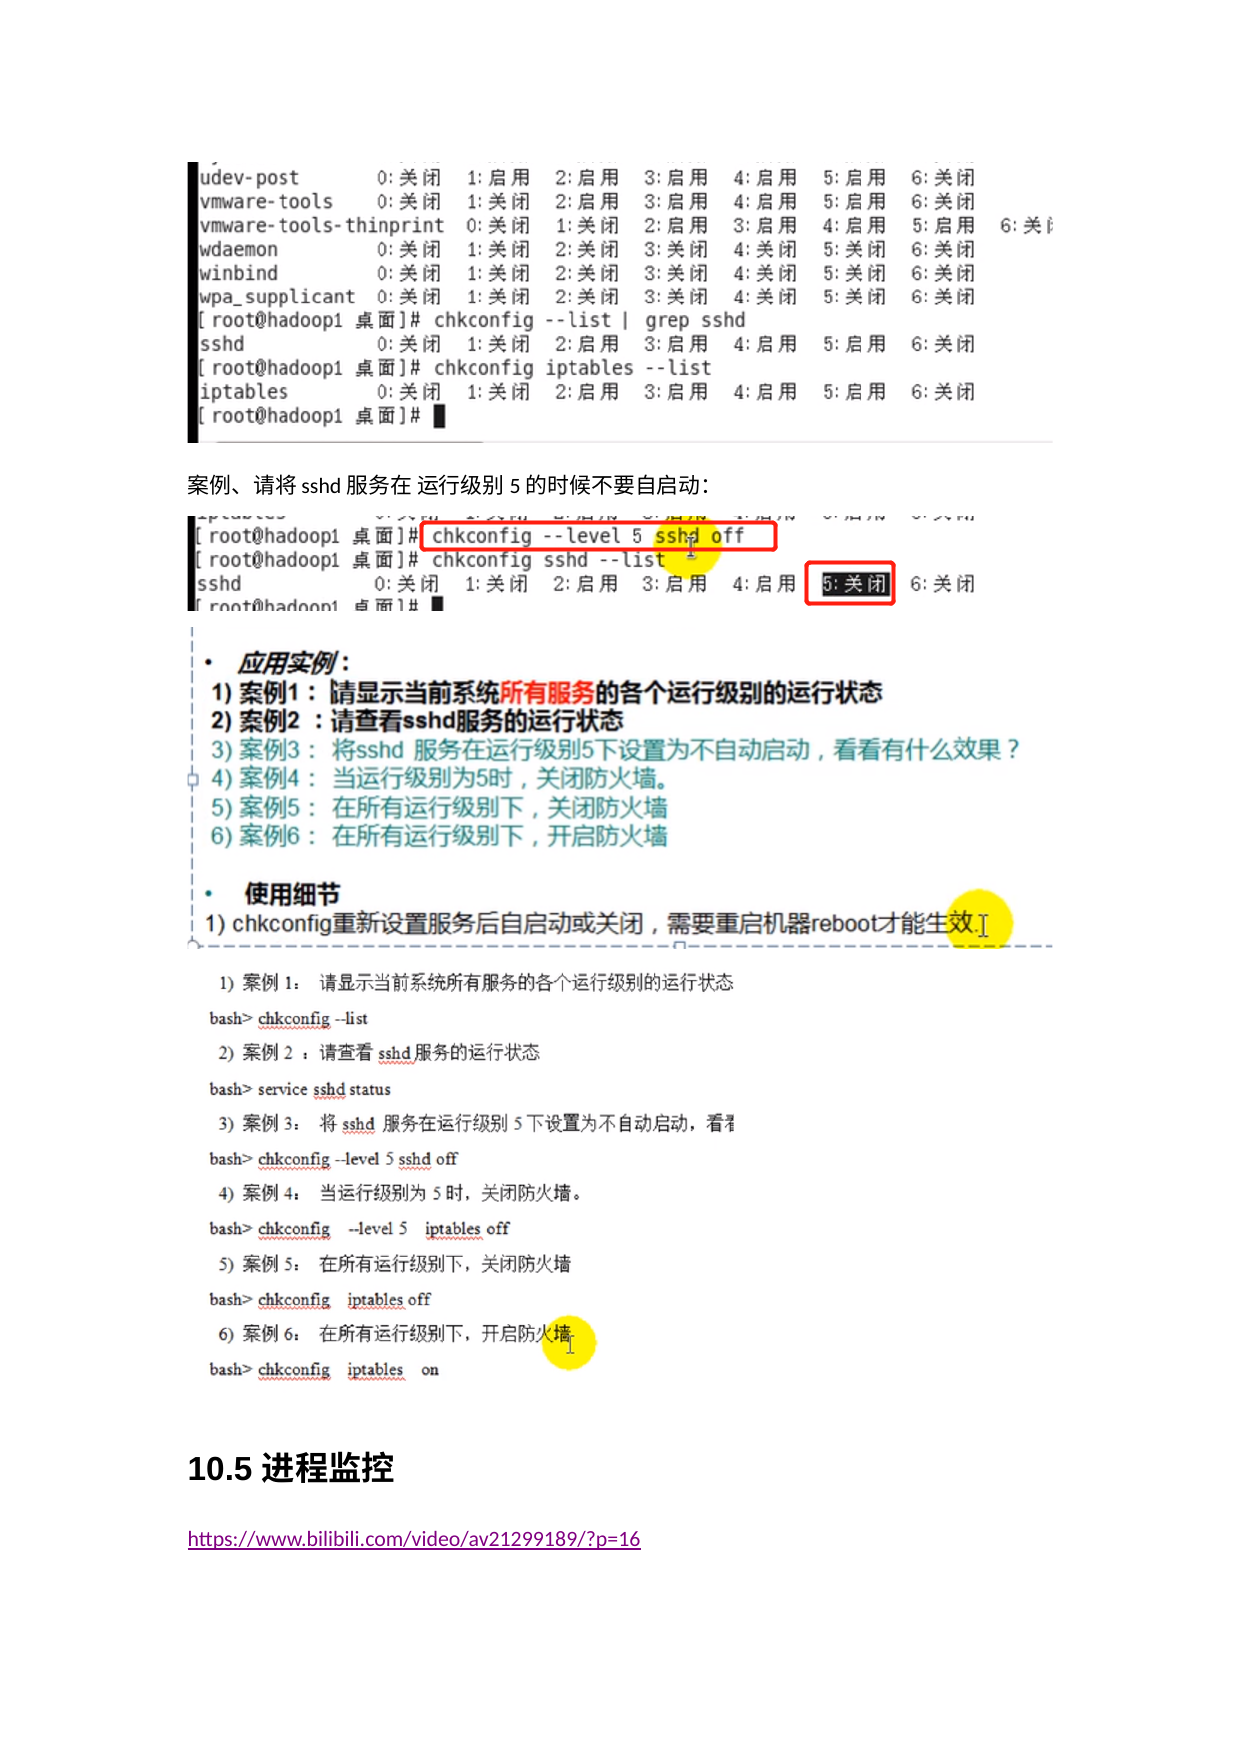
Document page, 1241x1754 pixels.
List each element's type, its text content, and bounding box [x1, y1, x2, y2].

text https://www.bilibili.com/video/av21299189/?p=16 [187, 1523, 1053, 1555]
picture [187, 627, 1053, 949]
list 案例、请将sshd 服务在 运行级别 5 的时候不要自启动： [187, 468, 1053, 500]
subtitle 10.5 进程监控 [187, 1434, 1053, 1499]
picture [187, 162, 1053, 443]
picture [187, 965, 734, 1393]
picture [187, 516, 1052, 611]
